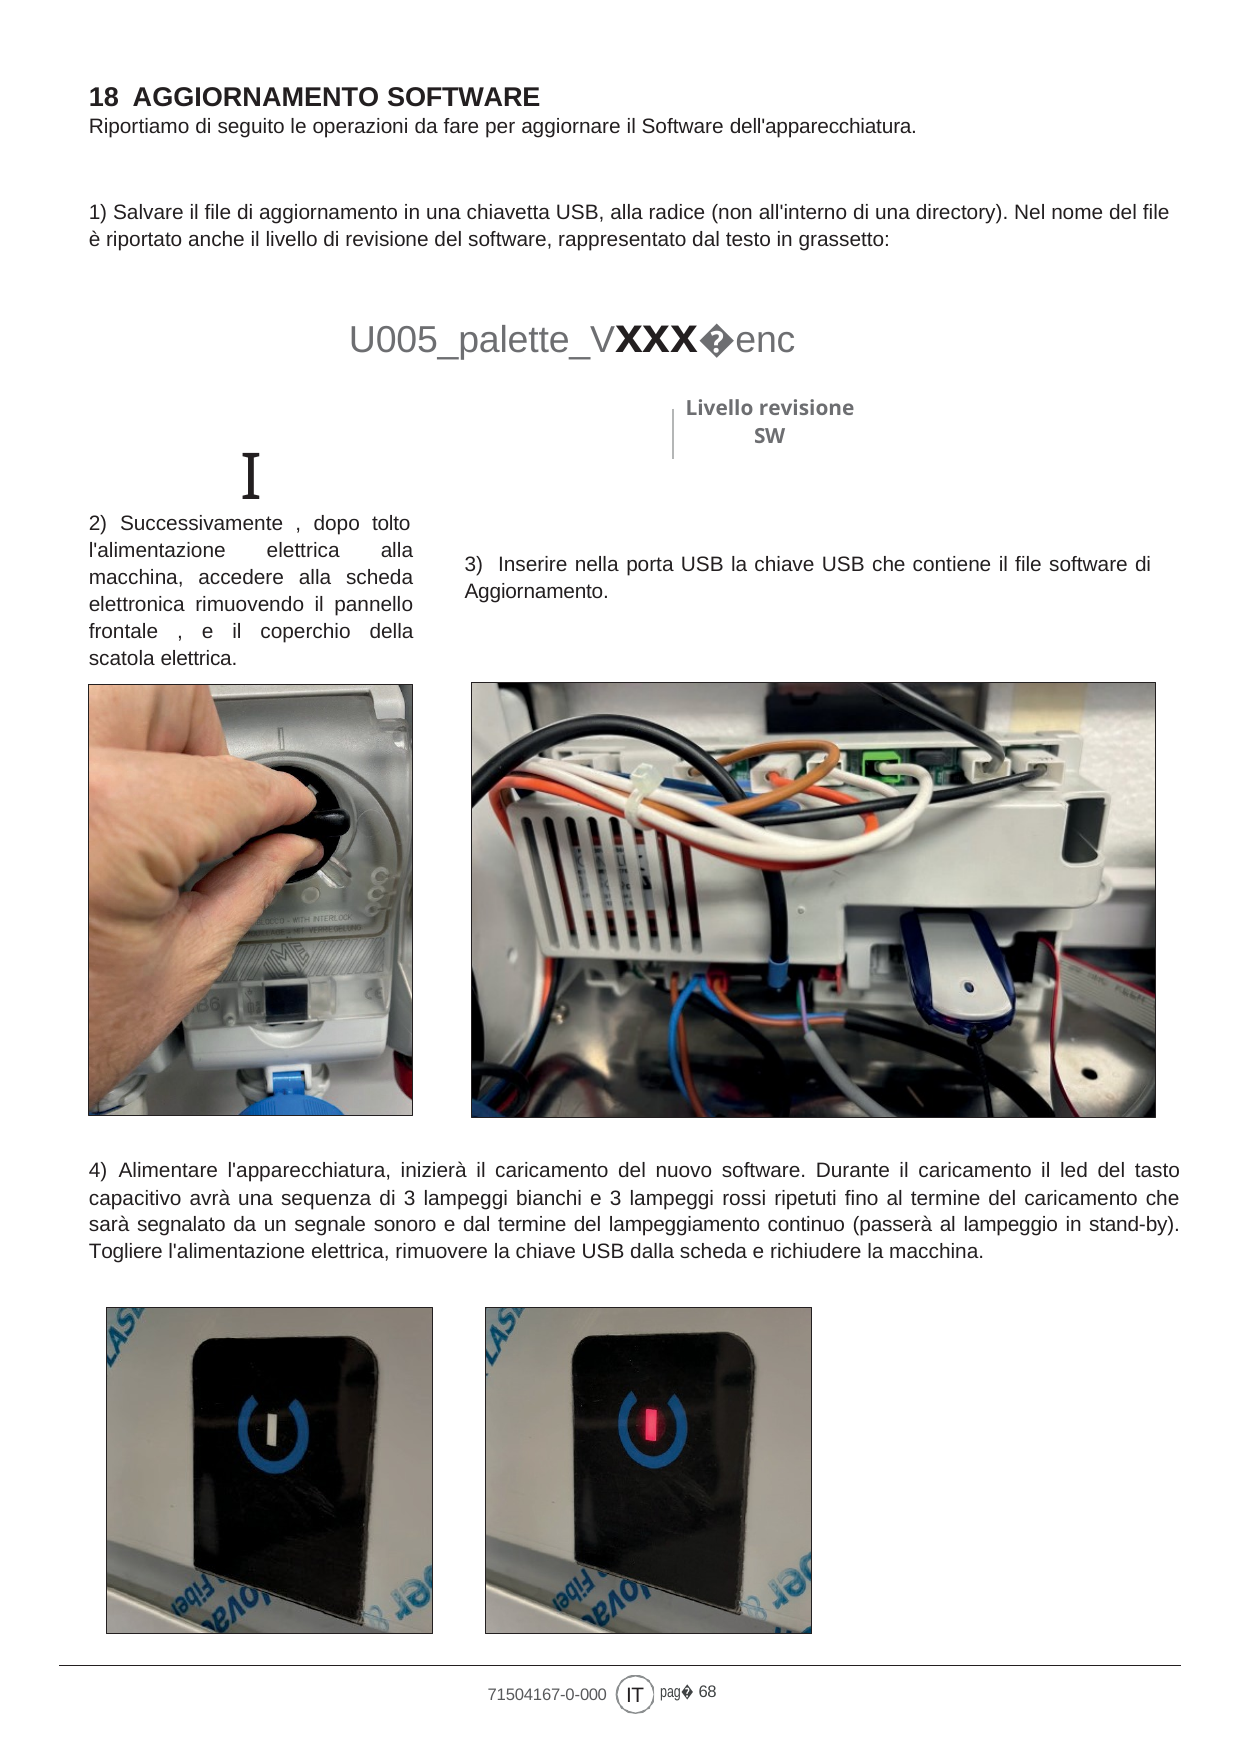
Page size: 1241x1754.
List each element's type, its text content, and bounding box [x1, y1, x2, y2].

list Salvare il file di aggiornamento in una chiavetta USB, alla radice (non all'interno di una directory). Nel nome del file è riportato anche il livello di revisione del software, rappresentato dal testo in grassetto: [88, 199, 1174, 251]
text U005_palette_Vxxx�enc [165, 305, 979, 363]
list Inserire nella porta USB la chiave USB che contiene il file software di [464, 551, 1203, 575]
picture [107, 1308, 432, 1633]
text I [88, 444, 413, 513]
picture [486, 1308, 811, 1633]
list Alimentare l'apparecchiatura, inizierà il caricamento del nuovo software. Durante il caricamento il led del tasto capacitivo avrà una sequenza di 3 lampeggi bianchi e 3 lampeggi rossi ripetuti fino al termine del caricamento che sarà segnalato da un segnale sonoro e dal termine del lampeggiamento continuo (passerà al lampeggio in stand-by). Togliere l'alimentazione elettrica, rimuovere la chiave USB dalla scheda e richiudere la macchina. [89, 1158, 1181, 1263]
picture [472, 683, 1155, 1117]
text Aggiornamento. [464, 578, 1203, 602]
list Successivamente , dopo tolto [88, 513, 413, 534]
text Livello revisione SW [679, 393, 861, 449]
picture [615, 1675, 655, 1714]
list AGGIORNAMENTO SOFTWARE [88, 81, 1203, 112]
picture [89, 685, 412, 1115]
text Riportiamo di seguito le operazioni da fare per aggiornare il Software dell'apparecchiatura. [88, 114, 1203, 138]
text l'alimentazione elettrica alla macchina, accedere alla scheda elettronica rimuovendo il pannello frontale , e il coperchio della scatola elettrica. [88, 537, 413, 669]
